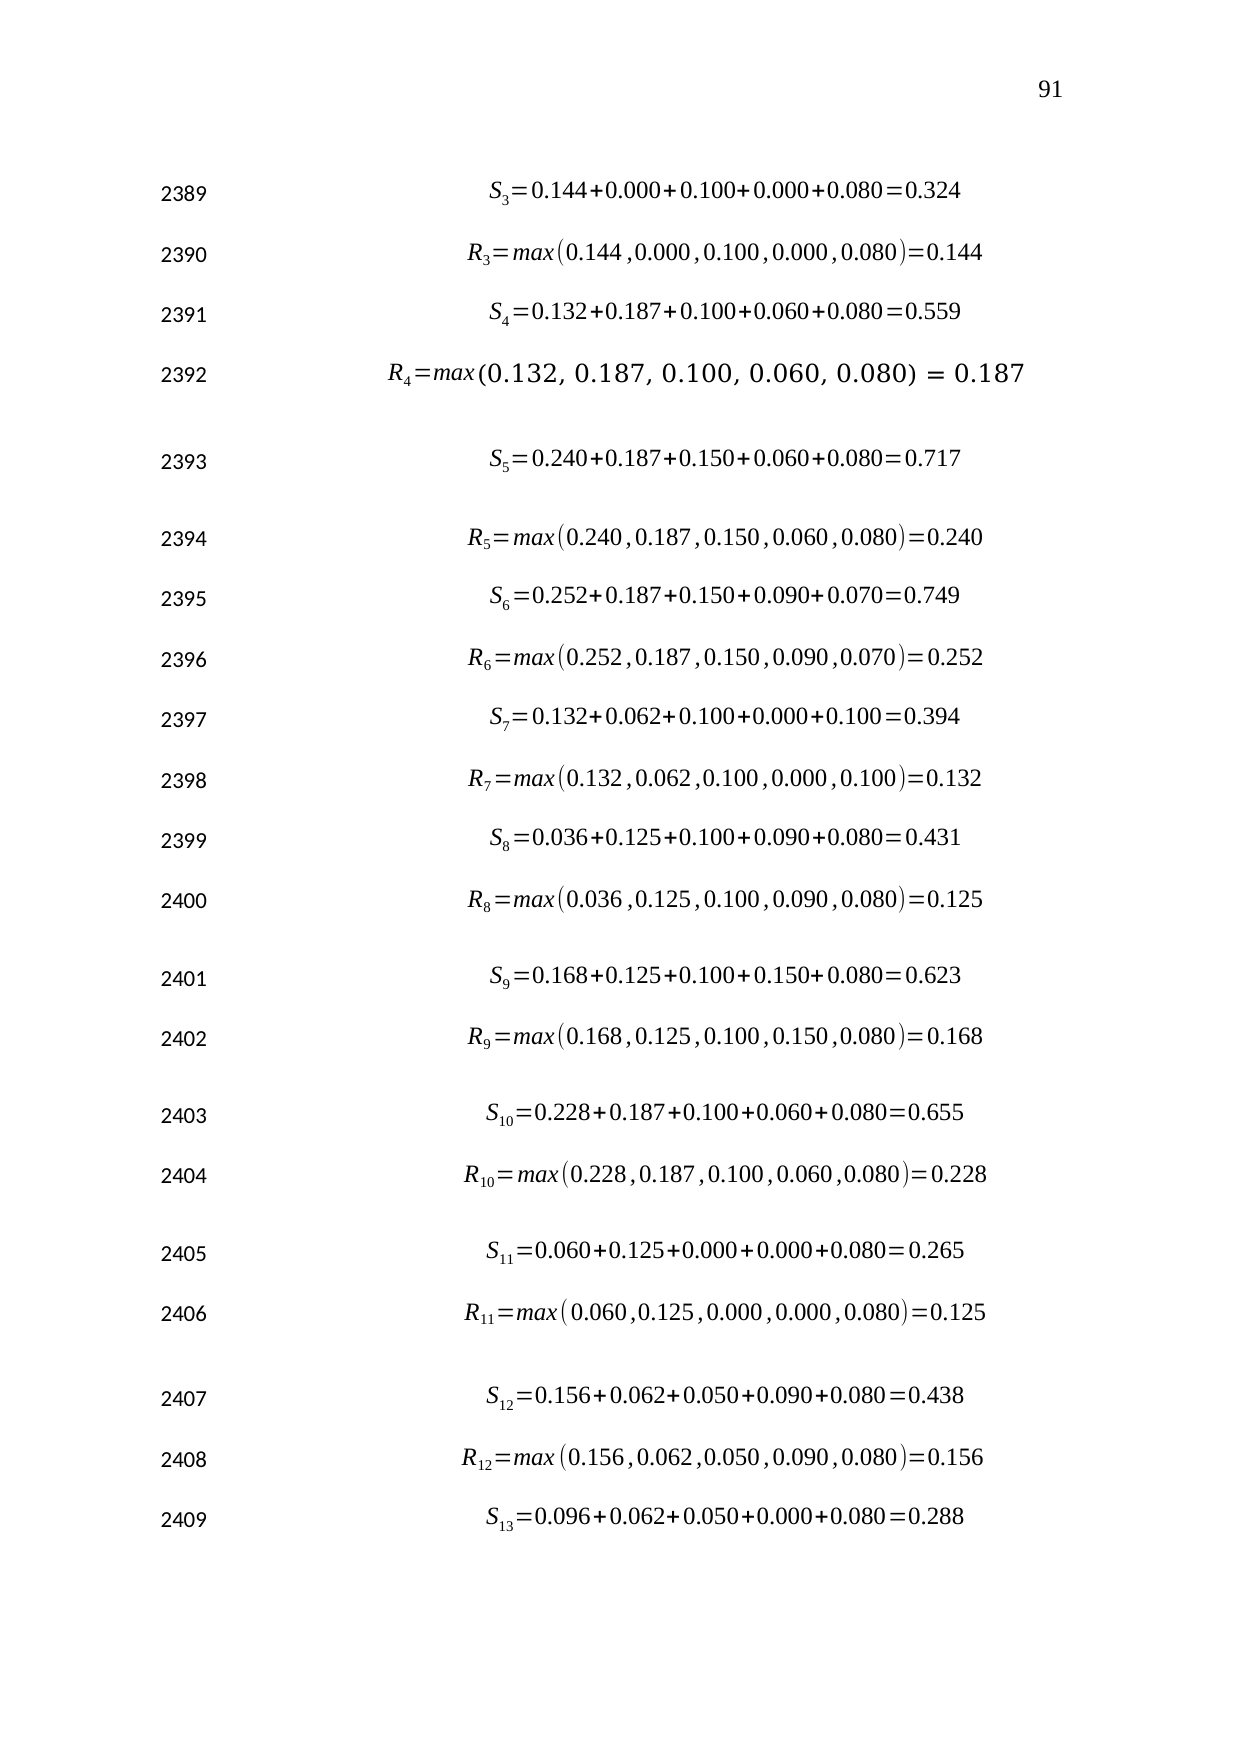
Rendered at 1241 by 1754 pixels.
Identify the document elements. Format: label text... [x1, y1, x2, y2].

text (0.132, 0.187, 0.100, 0.060, 0.080) = 0.187 [311, 358, 1063, 390]
